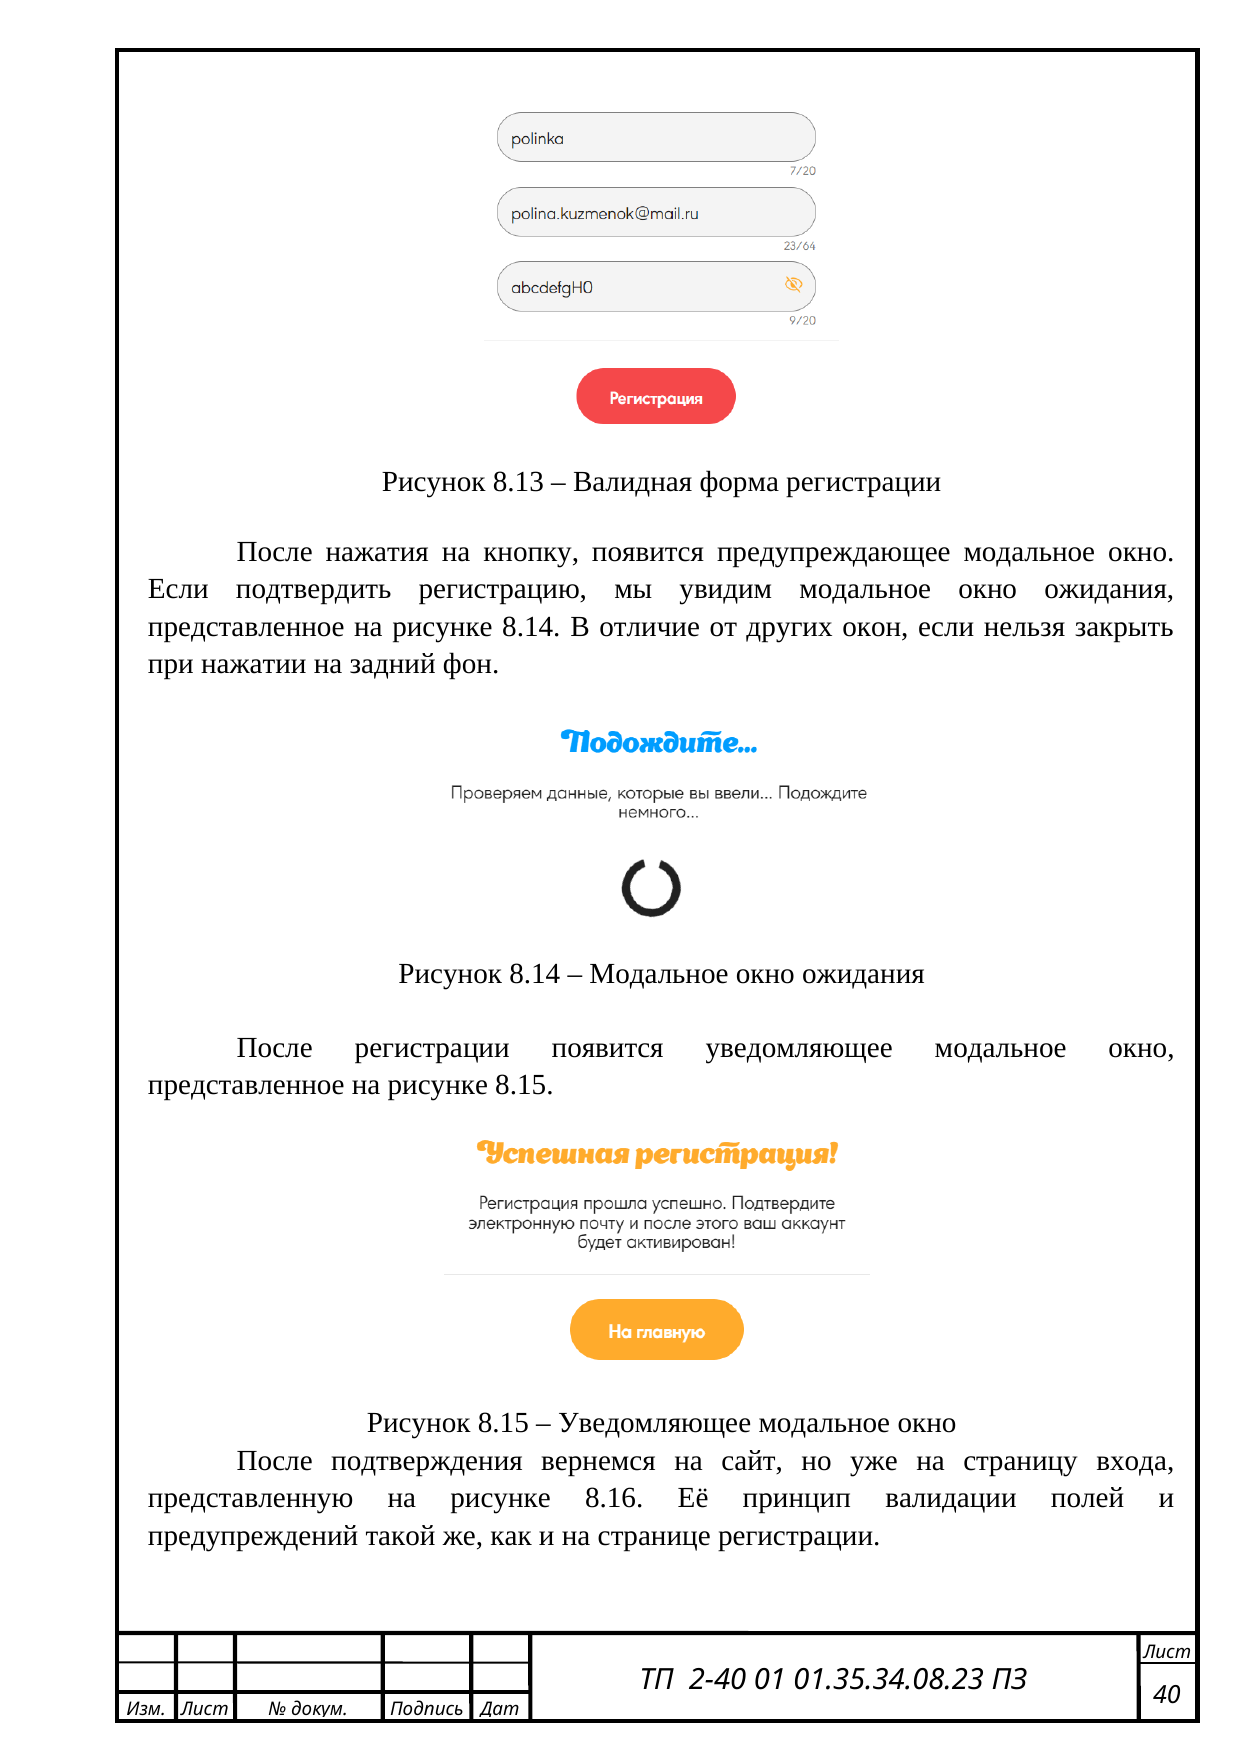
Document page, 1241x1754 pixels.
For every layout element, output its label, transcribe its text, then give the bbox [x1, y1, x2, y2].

picture [484, 101, 839, 431]
text Рисунок 8.13 – Валидная форма регистрации [148, 464, 1175, 497]
text После подтверждения вернемся на сайт, но уже на страницу входа, представленную на рисунке 8.16. Её принцип валидации полей и предупреждений такой же, как и на странице регистрации. [148, 1440, 1175, 1552]
picture [406, 1135, 917, 1365]
text Рисунок 8.14 – Модальное окно ожидания [148, 956, 1175, 989]
text После регистрации появится уведомляющее модальное окно, представленное на рисунке 8.15. [148, 1027, 1175, 1102]
text После нажатия на кнопку, появится предупреждающее модальное окно. Если подтвердить регистрацию, мы увидим модальное окно ожидания, представленное на рисунке 8.14. В отличие от других окон, если нельзя закрыть при нажатии на задний фон. [148, 531, 1175, 681]
text Рисунок 8.15 – Уведомляющее модальное окно [148, 1402, 1175, 1440]
picture [446, 714, 877, 923]
